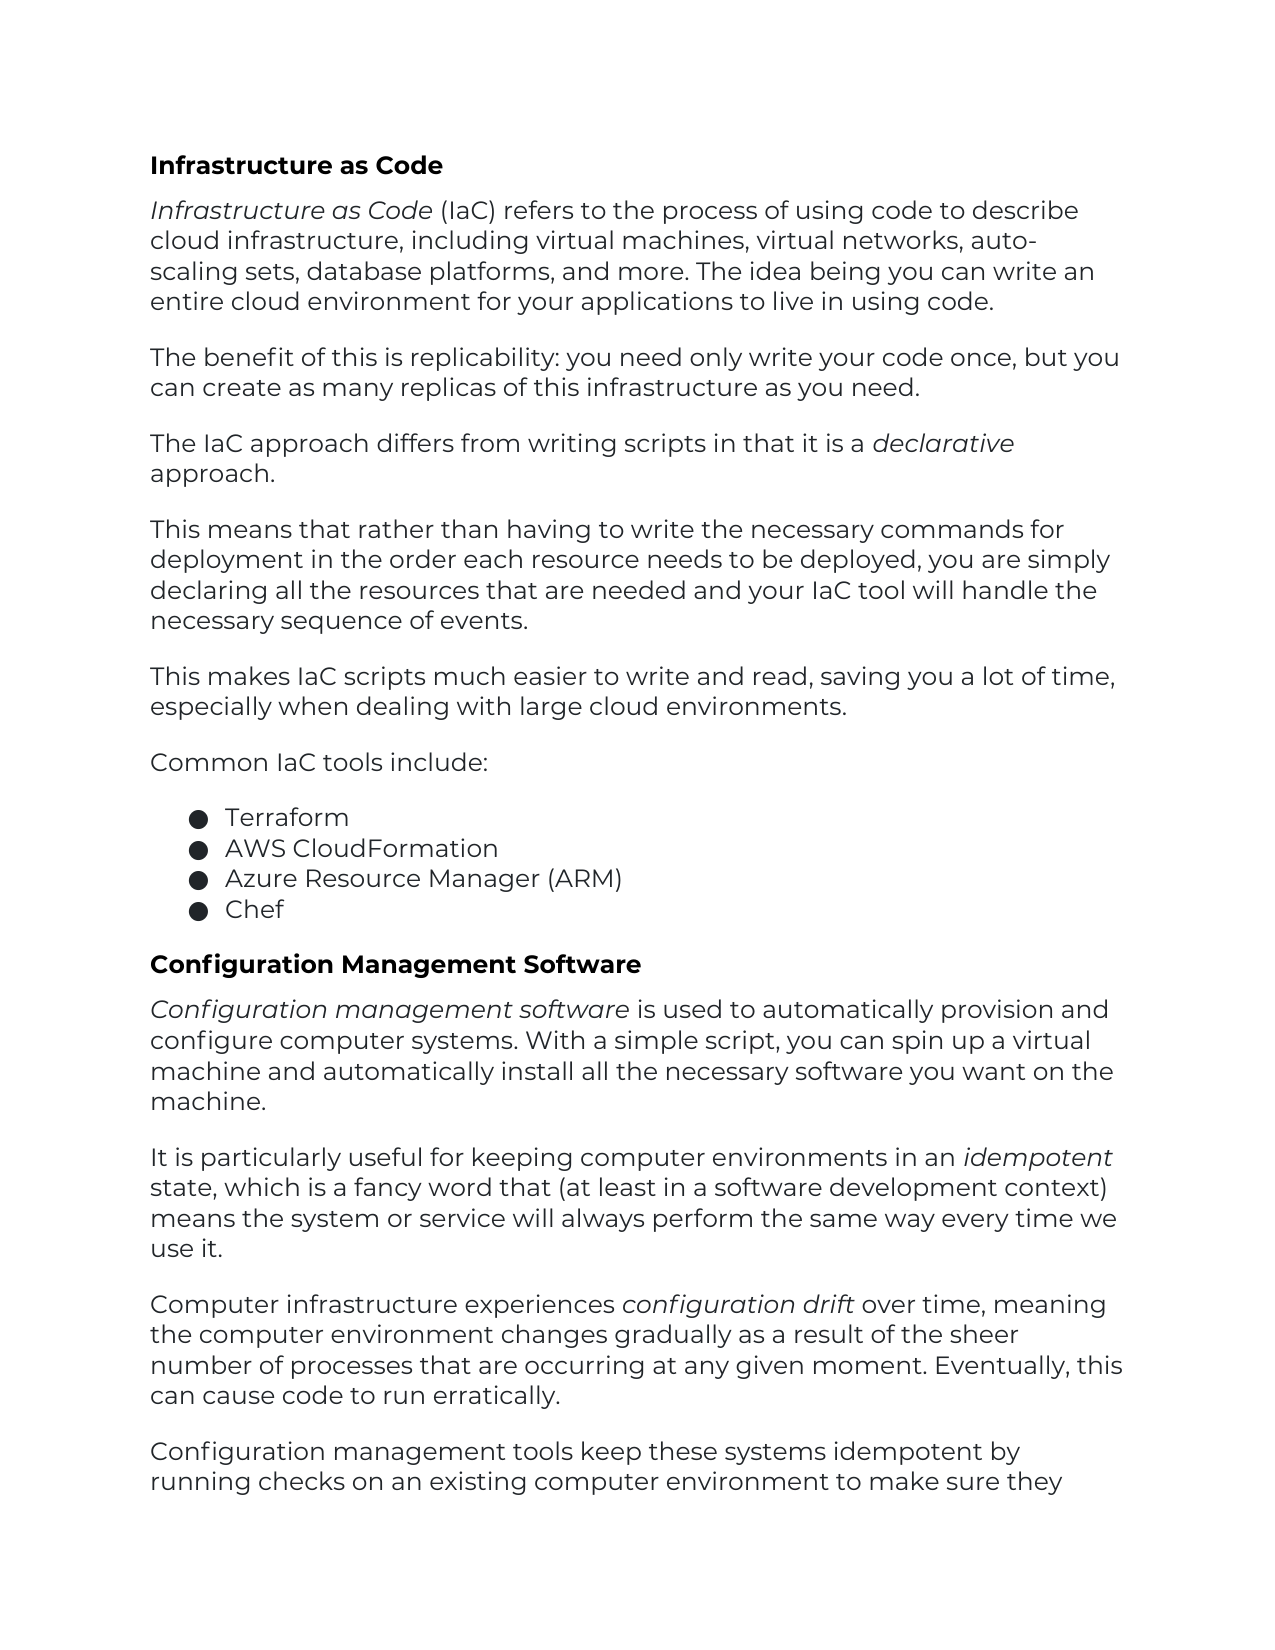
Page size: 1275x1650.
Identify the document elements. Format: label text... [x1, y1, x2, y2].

list Terraform [187, 803, 1125, 833]
text It is particularly useful for keeping computer environments in an idempotent state, which is a fancy word that (at least in a software development context) means the system or service will always perform the same way every time we use it. [150, 1142, 1125, 1264]
text Infrastructure as Code (IaC) refers to the process of using code to describe cloud infrastructure, including virtual machines, virtual networks, auto-scaling sets, database platforms, and more. The idea being you can write an entire cloud environment for your applications to live in using code. [150, 195, 1125, 317]
text Configuration management software is used to automatically provision and configure computer systems. With a simple script, you can spin up a virtual machine and automatically install all the necessary software you want on the machine. [150, 995, 1125, 1117]
text This means that rather than having to write the necessary commands for deployment in the order each resource needs to be deployed, you are simply declaring all the resources that are needed and your IaC tool will handle the necessary sequence of events. [150, 514, 1125, 636]
text The IaC approach differs from writing scripts in that it is a declarative approach. [150, 428, 1125, 489]
text Computer infrastructure experiences configuration drift over time, meaning the computer environment changes gradually as a result of the sheer number of processes that are occurring at any given moment. Eventually, this can cause code to run erratically. [150, 1289, 1125, 1411]
subtitle Infrastructure as Code [150, 150, 1125, 181]
subtitle Configuration Management Software [150, 950, 1125, 980]
text Common IaC tools include: [150, 747, 1125, 778]
list AWS CloudFormation [187, 833, 1125, 864]
list Chef [187, 894, 1125, 925]
text This makes IaC scripts much easier to write and read, saving you a lot of time, especially when dealing with large cloud environments. [150, 661, 1125, 722]
list Azure Resource Manager (ARM) [187, 864, 1125, 894]
text The benefit of this is replicability: you need only write your code once, but you can create as many replicas of this infrastructure as you need. [150, 342, 1125, 403]
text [150, 1436, 1125, 1497]
